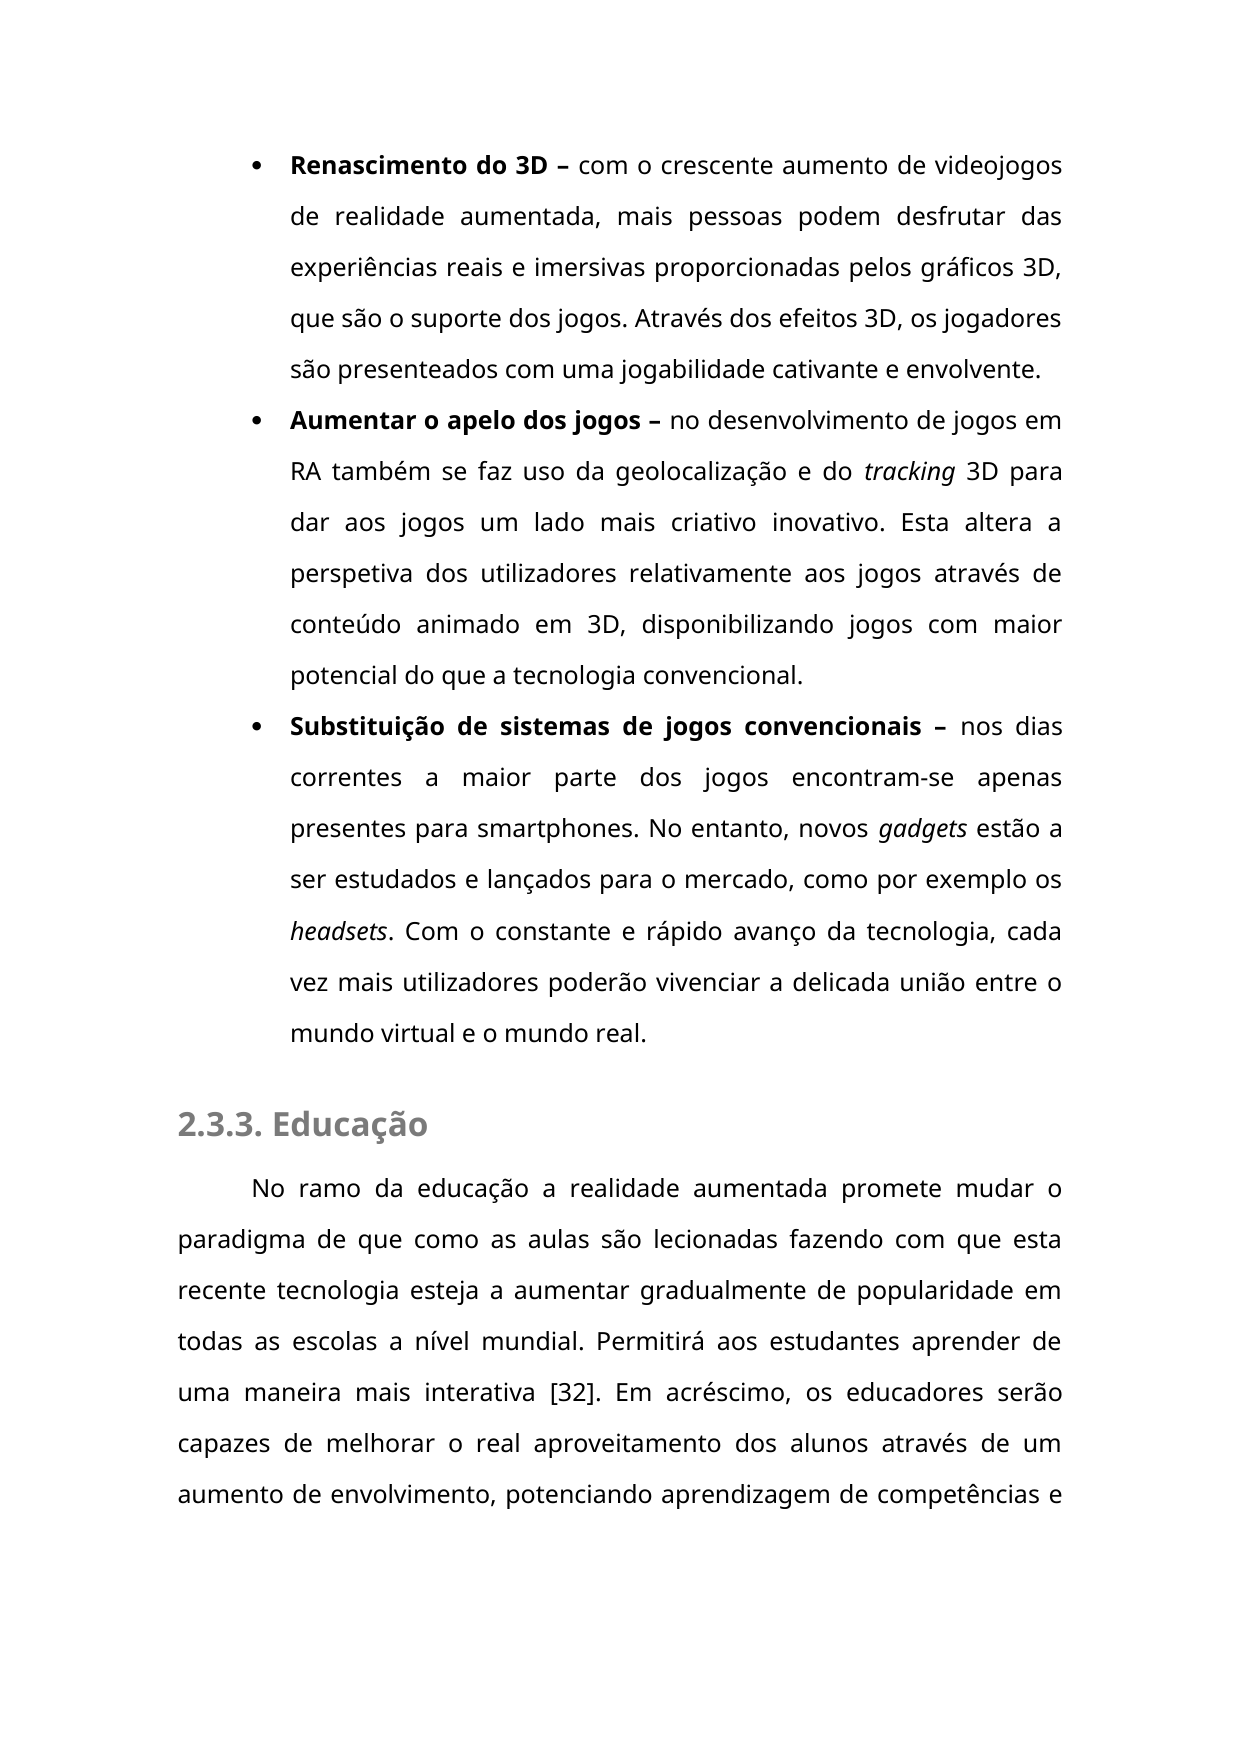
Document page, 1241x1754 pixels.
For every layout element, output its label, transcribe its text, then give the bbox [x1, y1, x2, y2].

subtitle 2.3.3. Educação [177, 1100, 1063, 1146]
list Substituição de sistemas de jogos convencionais – nos dias correntes a maior parte dos jogos encontram-se apenas presentes para smartphones. No entanto, novos gadgets estão a ser estudados e lançados para o mercado, como por exemplo os headsets. Com o constante e rápido avanço da tecnologia, cada vez mais utilizadores poderão vivenciar a delicada união entre o mundo virtual e o mundo real. [252, 709, 1063, 1049]
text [177, 1171, 1063, 1511]
list Renascimento do 3D – com o crescente aumento de videojogos de realidade aumentada, mais pessoas podem desfrutar das experiências reais e imersivas proporcionadas pelos gráficos 3D, que são o suporte dos jogos. Através dos efeitos 3D, os jogadores são presenteados com uma jogabilidade cativante e envolvente. [252, 148, 1063, 386]
list Aumentar o apelo dos jogos – no desenvolvimento de jogos em RA também se faz uso da geolocalização e do tracking 3D para dar aos jogos um lado mais criativo inovativo. Esta altera a perspetiva dos utilizadores relativamente aos jogos através de conteúdo animado em 3D, disponibilizando jogos com maior potencial do que a tecnologia convencional. [252, 403, 1063, 692]
